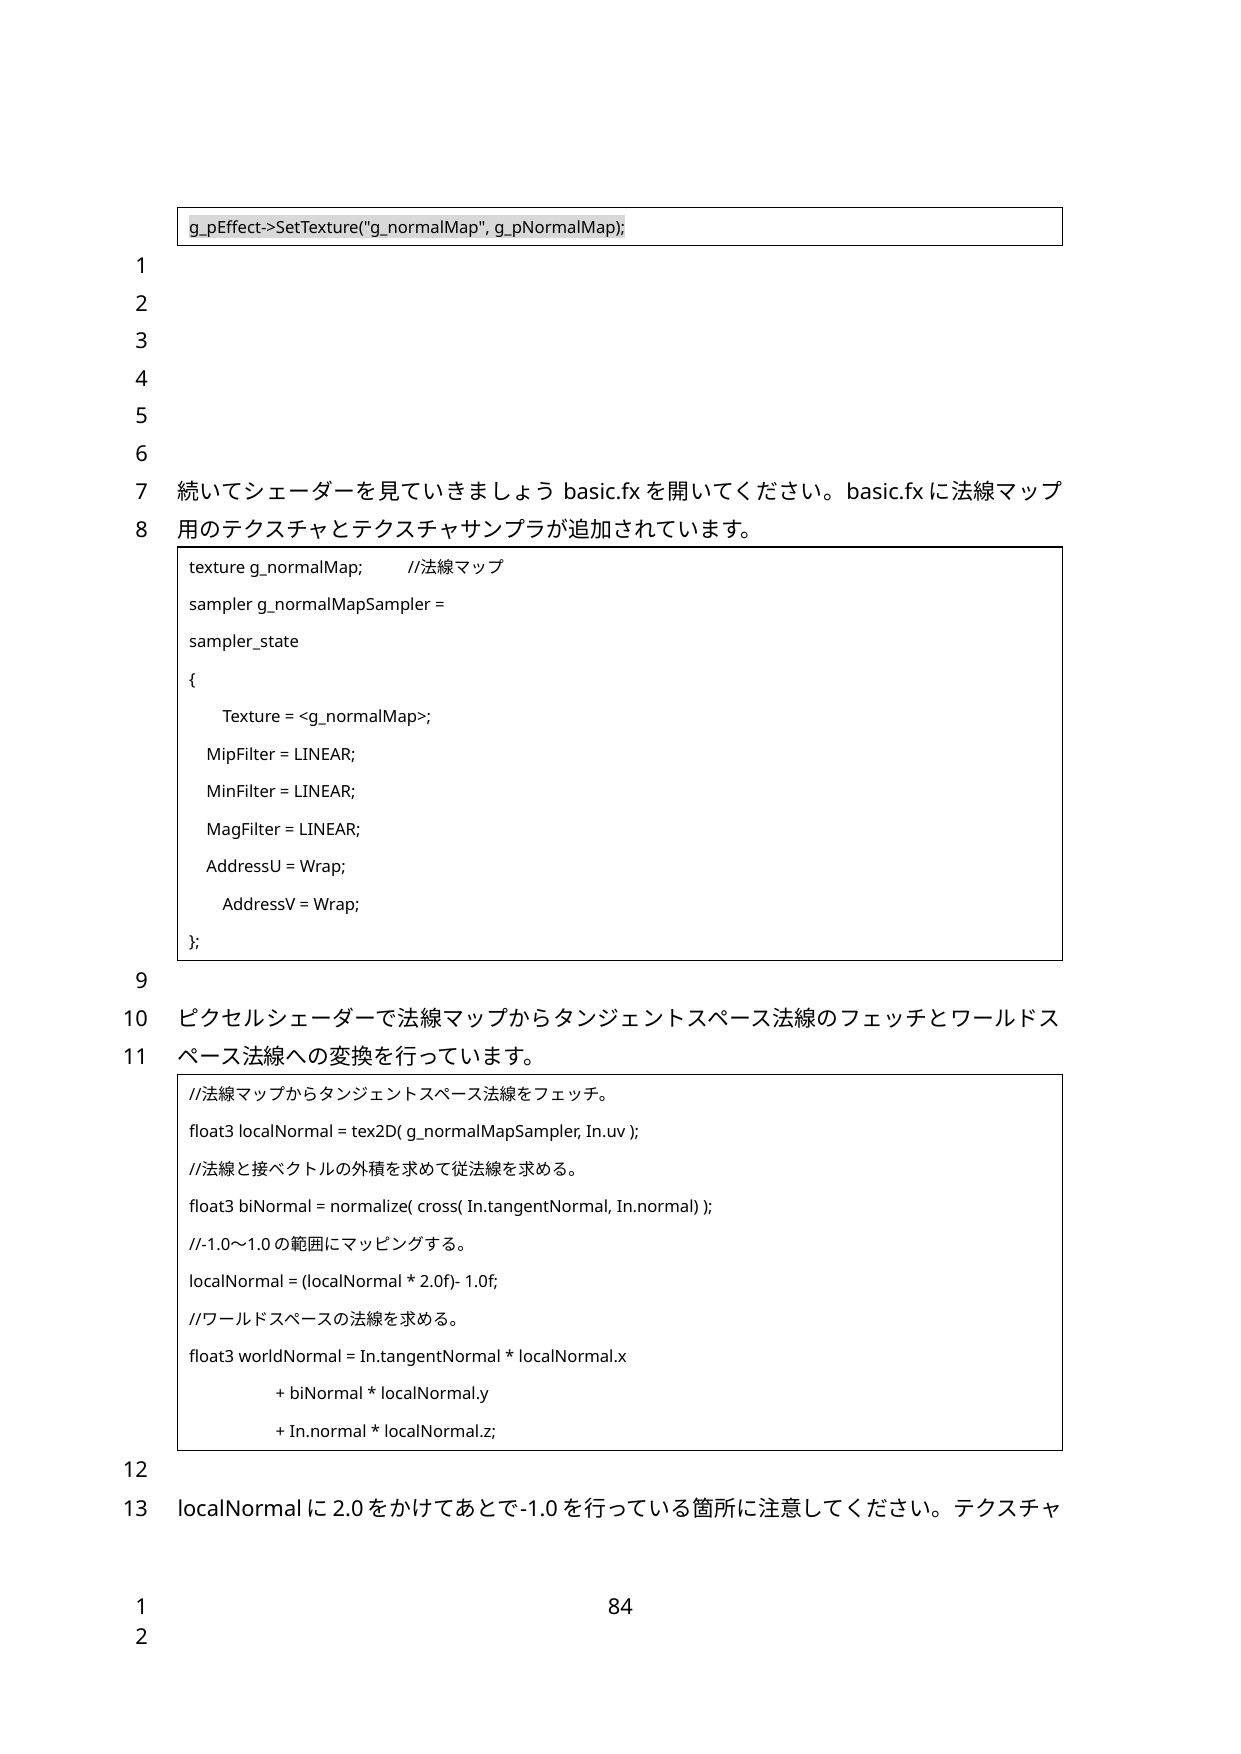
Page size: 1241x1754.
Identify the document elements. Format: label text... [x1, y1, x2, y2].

table_header //法線マップからタンジェントスペース法線をフェッチ。 float3 localNormal = tex2D( g_normalMapSampler, In.uv ); //法線と接ベクトルの外積を求めて従法線を求める。 float3 biNormal = normalize( cross( In.tangentNormal, In.normal) ); //-1.0～1.0の範囲にマッピングする。 localNormal = (localNormal * 2.0f)- 1.0f; //ワールドスペースの法線を求める。 float3 worldNormal = In.tangentNormal * localNormal.x + biNormal * localNormal.y + In.normal * localNormal.z; [178, 1075, 1062, 1449]
table_header texture g_normalMap; //法線マップ sampler g_normalMapSampler = sampler_state { Texture = <g_normalMap>; MipFilter = LINEAR; MinFilter = LINEAR; MagFilter = LINEAR; AddressU = Wrap; AddressV = Wrap; }; [178, 548, 1062, 960]
text ピクセルシェーダーで法線マップからタンジェントスペース法線のフェッチとワールドスペース法線への変換を行っています。 [177, 998, 1063, 1073]
text 続いてシェーダーを見ていきましょうbasic.fxを開いてください。basic.fxに法線マップ用のテクスチャとテクスチャサンプラが追加されています。 [177, 471, 1063, 546]
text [177, 1488, 1063, 1526]
table_header g_pEffect->SetTexture("g_normalMap", g_pNormalMap); [178, 208, 1062, 245]
